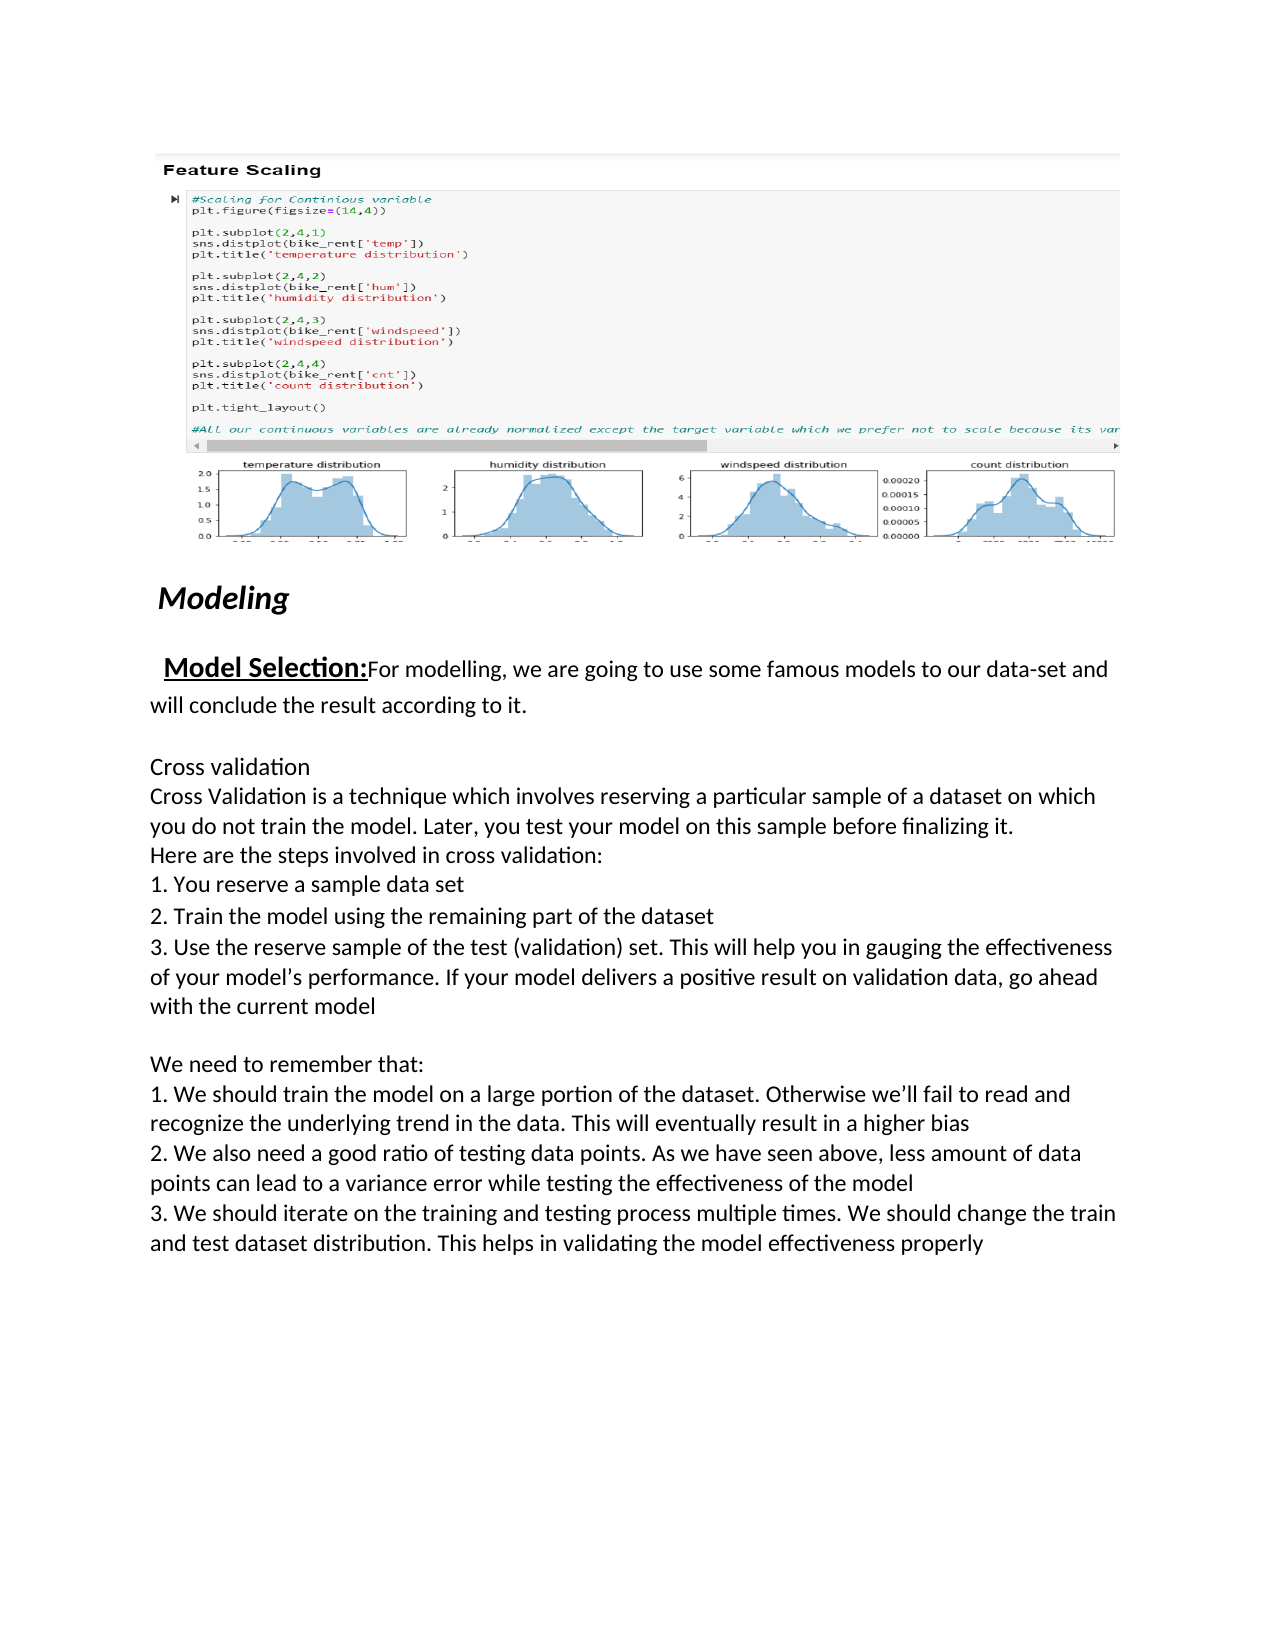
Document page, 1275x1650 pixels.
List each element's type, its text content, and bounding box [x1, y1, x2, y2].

text 1. We should train the model on a large portion of the dataset. Otherwise we’ll fail to read and recognize the underlying trend in the data. This will eventually result in a higher bias [150, 1079, 1125, 1137]
text 2. Train the model using the remaining part of the dataset [150, 901, 1125, 930]
text 3. We should iterate on the training and testing process multiple times. We should change the train and test dataset distribution. This helps in validating the model effectiveness properly [150, 1198, 1125, 1257]
picture [154, 150, 1121, 542]
text Modeling [150, 577, 1125, 618]
text Here are the steps involved in cross validation: [150, 840, 1125, 869]
text 2. We also need a good ratio of testing data points. As we have seen above, less amount of data points can lead to a variance error while testing the effectiveness of the model [150, 1138, 1125, 1197]
text 1. You reserve a sample data set [150, 869, 1125, 898]
text Cross Validation is a technique which involves reserving a particular sample of a dataset on which you do not train the model. Later, you test your model on this sample before finalizing it. [150, 781, 1125, 840]
text 3. Use the reserve sample of the test (validation) set. This will help you in gauging the effectiveness of your model’s performance. If your model delivers a positive result on validation data, go ahead with the current model [150, 932, 1125, 1020]
text Model Selection:For modelling, we are going to use some famous models to our data-set and will conclude the result according to it. [150, 649, 1125, 720]
text We need to remember that: [150, 1049, 1125, 1079]
text Cross validation [150, 751, 1125, 781]
